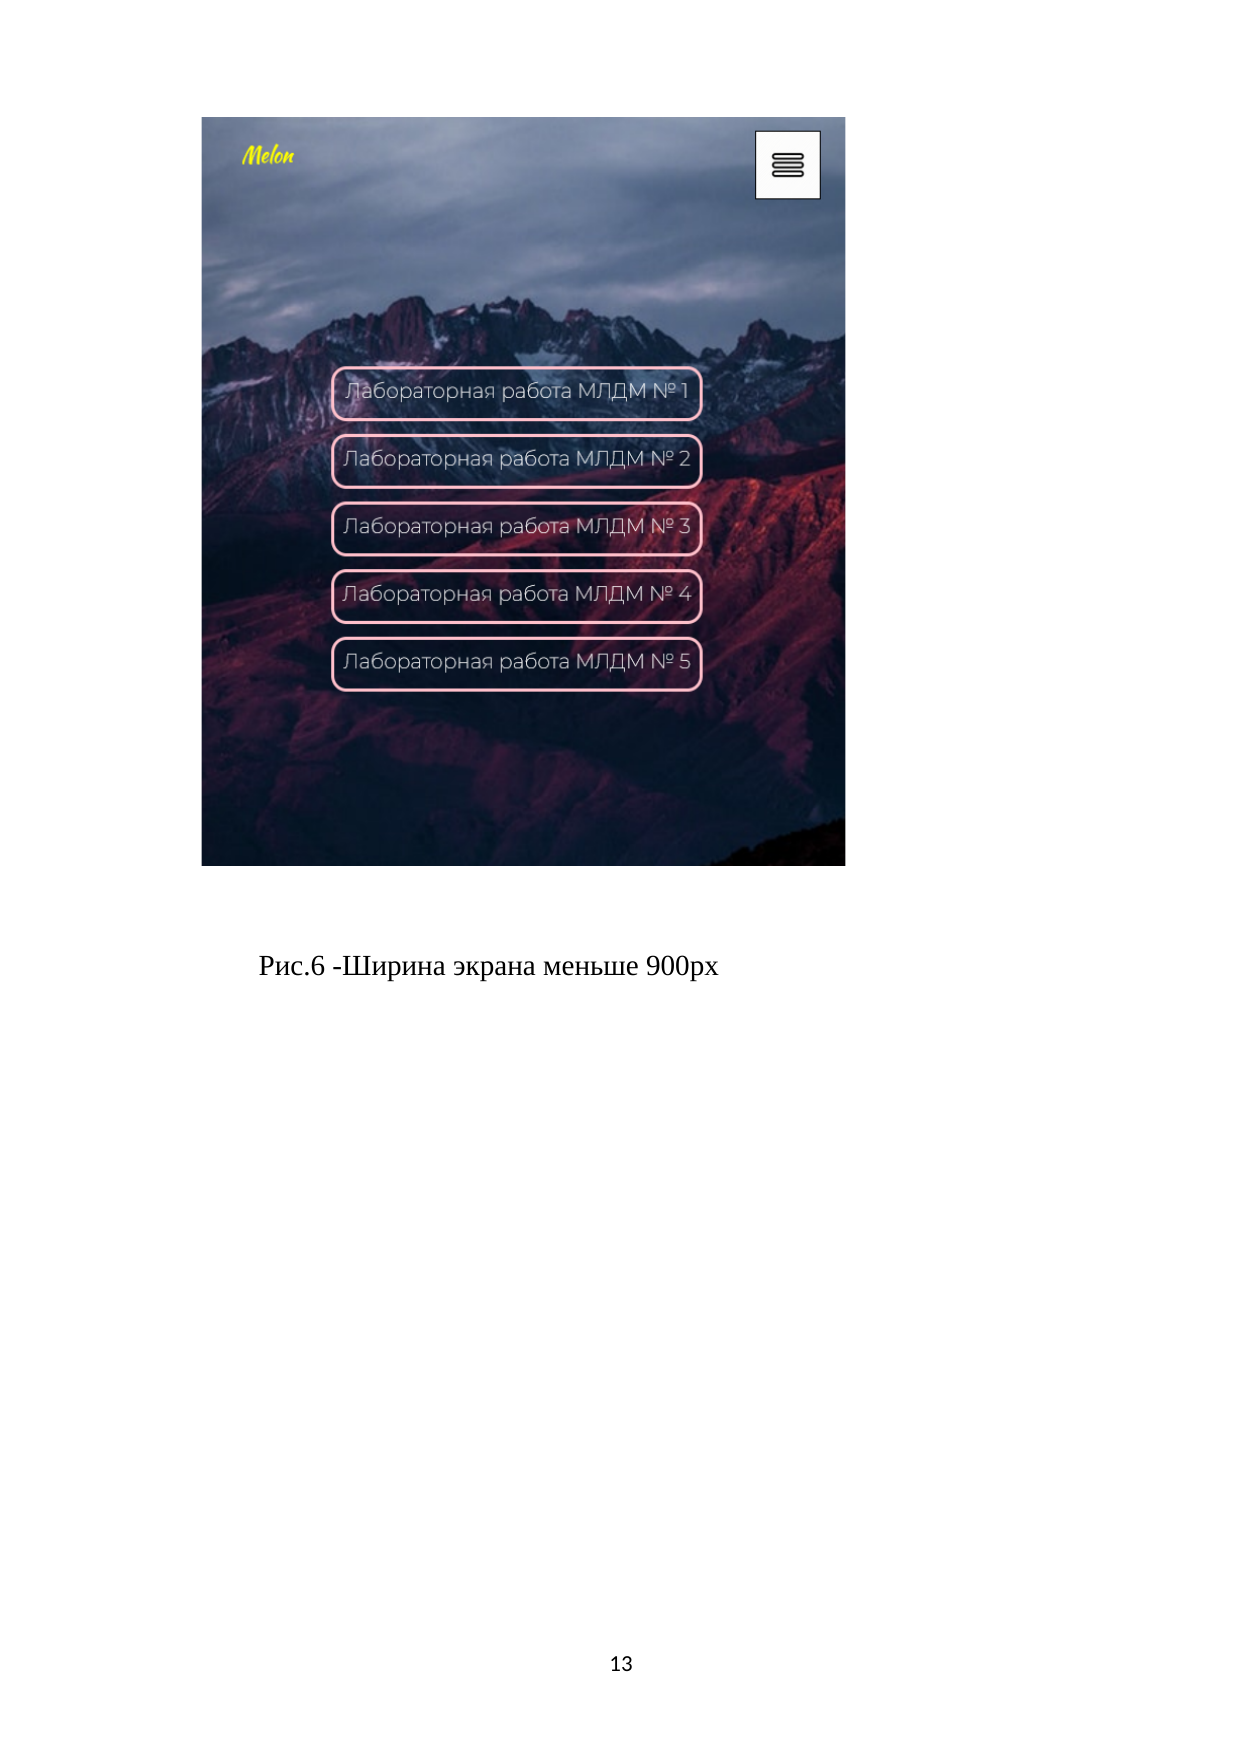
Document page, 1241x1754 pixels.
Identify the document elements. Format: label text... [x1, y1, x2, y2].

text Рис.6 -Ширина экрана меньше 900px [118, 948, 859, 981]
picture [201, 117, 846, 866]
